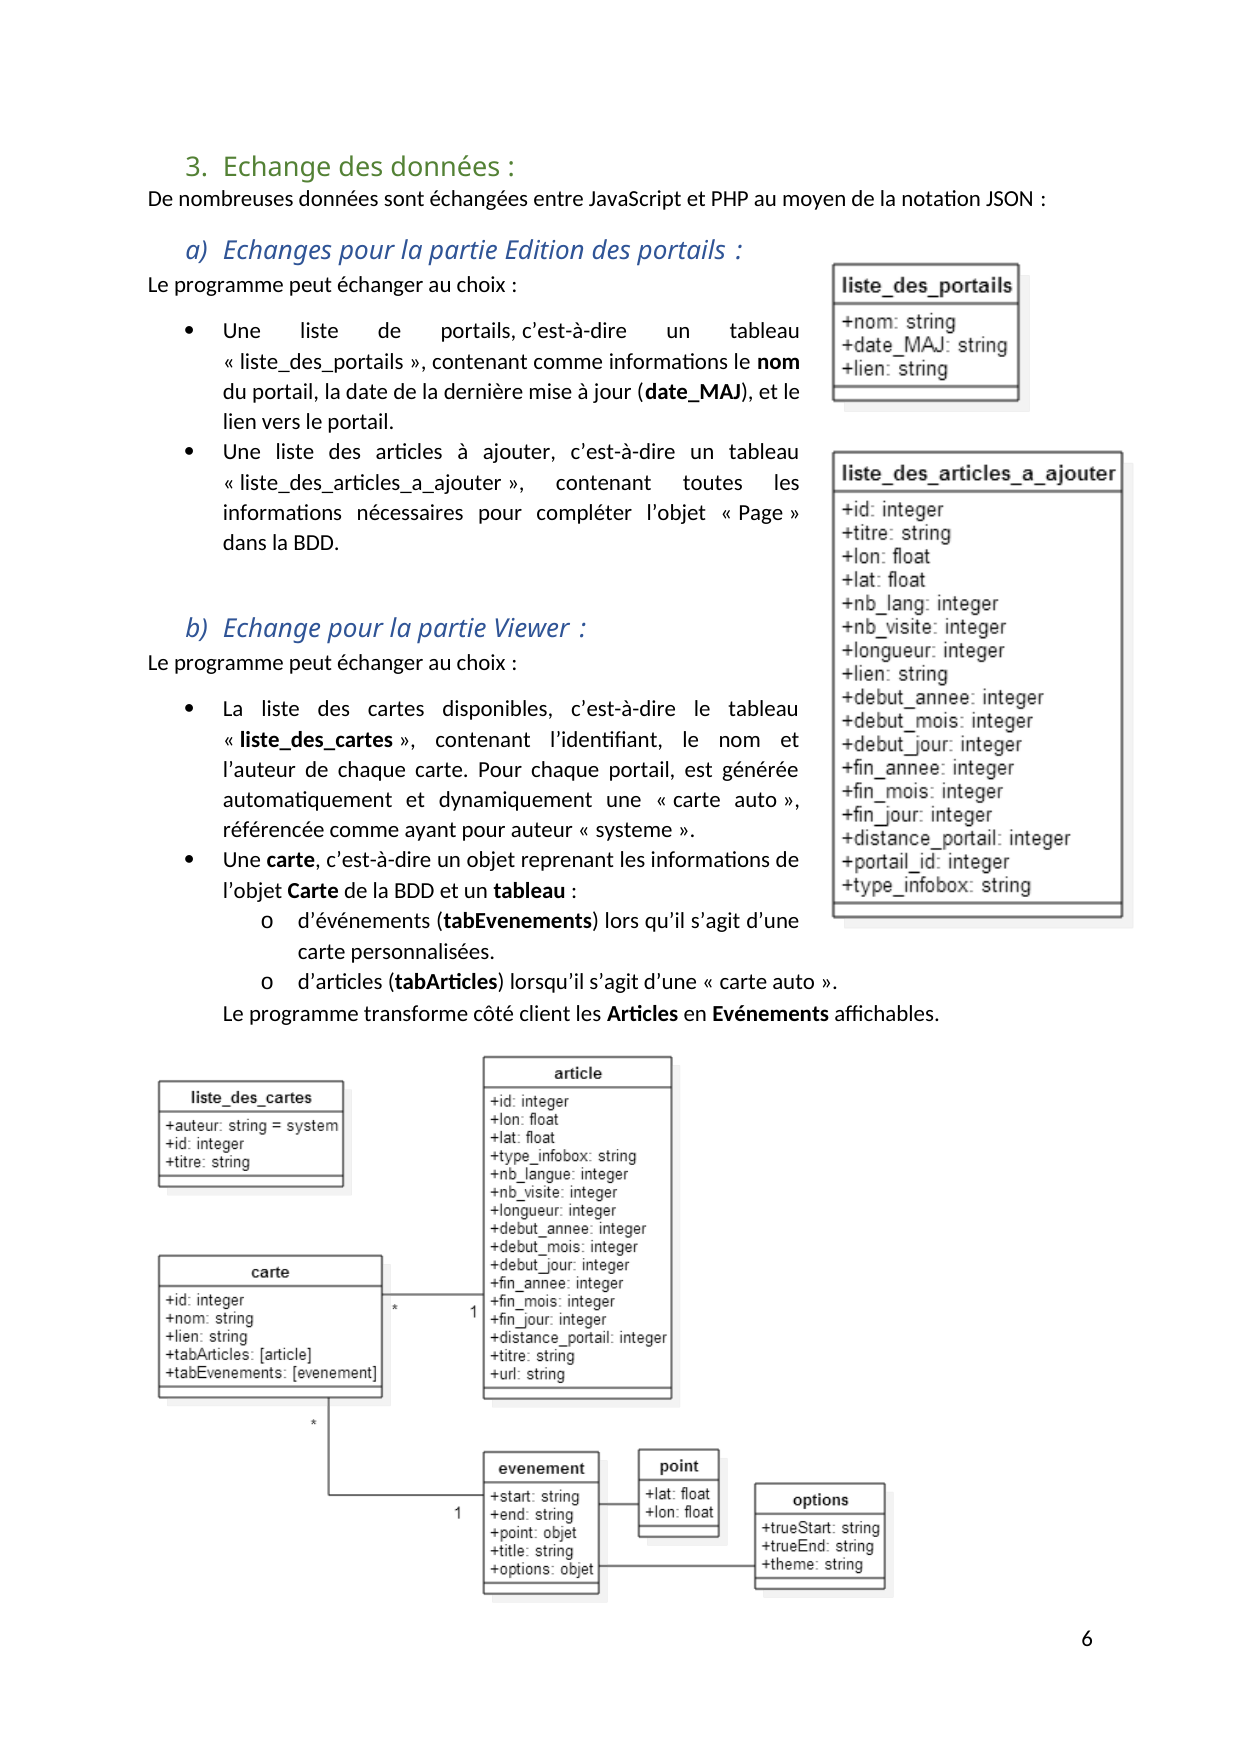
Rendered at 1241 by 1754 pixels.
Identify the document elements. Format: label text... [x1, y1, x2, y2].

list Une carte, c’est-à-dire un objet reprenant les informations de l’objet Carte de la BDD et un tableau : [185, 846, 818, 904]
text Le programme peut échanger au choix : [148, 648, 818, 676]
text Le programme peut échanger au choix : [148, 270, 818, 298]
list Une liste des articles à ajouter, c’est-à-dire un tableau « liste_des_articles_a_ajouter », contenant toutes les informations nécessaires pour compléter l’objet « Page » dans la BDD. [185, 437, 818, 556]
subtitle Echange pour la partie Viewer : [185, 609, 818, 645]
picture [818, 249, 1138, 933]
text De nombreuses données sont échangées entre JavaScript et PHP au moyen de la notation JSON : [148, 184, 1093, 212]
list d’articles (tabArticles) lorsqu’il s’agit d’une « carte auto ». [260, 967, 1093, 997]
subtitle Echanges pour la partie Edition des portails : [185, 231, 1093, 267]
list La liste des cartes disponibles, c’est-à-dire le tableau « liste_des_cartes », contenant l’identifiant, le nom et l’auteur de chaque carte. Pour chaque portail, est générée automatiquement et dynamiquement une « carte auto », référencée comme ayant pour auteur « systeme ». [185, 694, 818, 843]
picture [147, 1045, 897, 1606]
subtitle Echange des données : [185, 148, 1093, 184]
list Une liste de portails, c’est-à-dire un tableau « liste_des_portails », contenant comme informations le nom du portail, la date de la dernière mise à jour (date_MAJ), et le lien vers le portail. [185, 317, 818, 435]
list d’événements (tabEvenements) lors qu’il s’agit d’une carte personnalisées. [260, 906, 1093, 965]
list Le programme transforme côté client les Articles en Evénements affichables. [223, 999, 1093, 1027]
